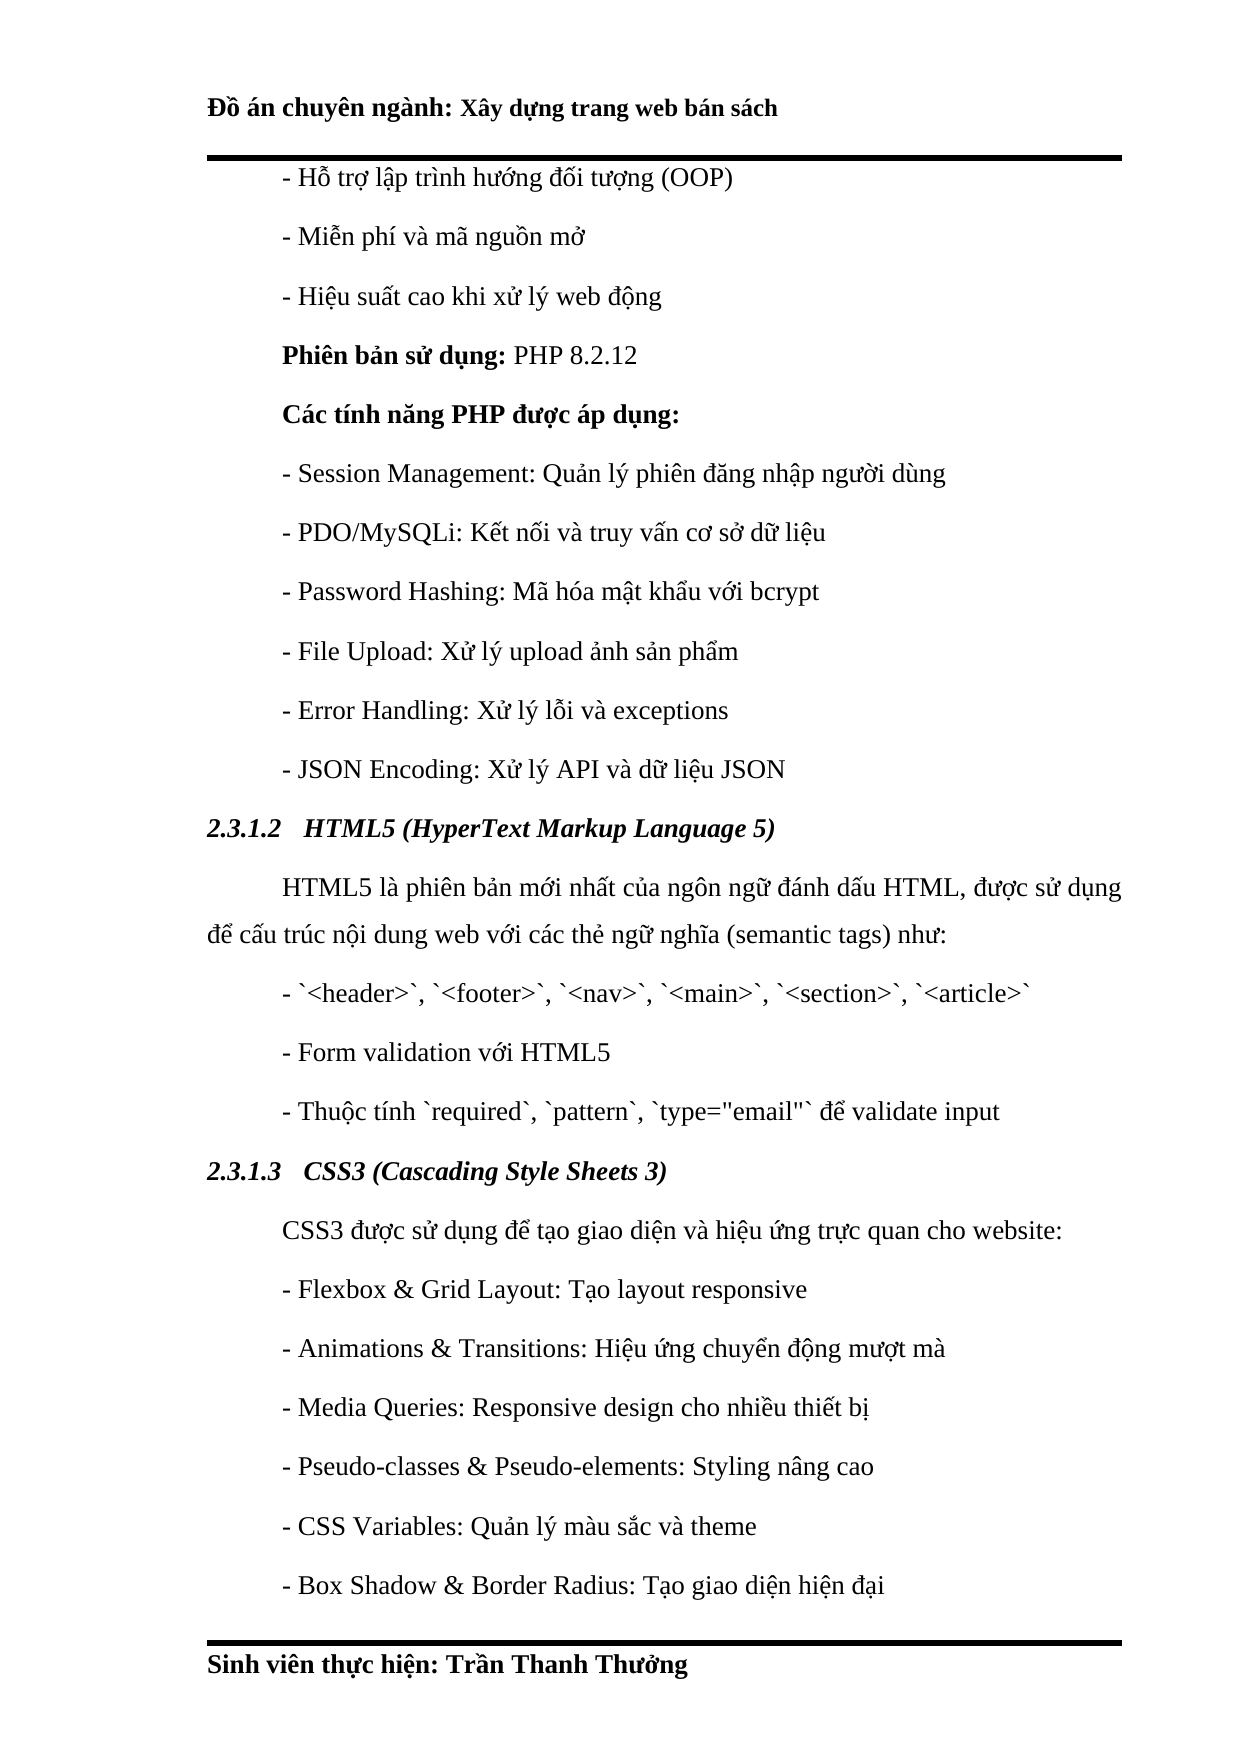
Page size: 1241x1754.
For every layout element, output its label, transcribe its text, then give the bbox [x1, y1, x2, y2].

text - Box Shadow & Border Radius: Tạo giao diện hiện đại [207, 1569, 1122, 1600]
text - Session Management: Quản lý phiên đăng nhập người dùng [207, 457, 1122, 488]
text - Animations & Transitions: Hiệu ứng chuyển động mượt mà [207, 1332, 1122, 1363]
text CSS3 được sử dụng để tạo giao diện và hiệu ứng trực quan cho website: [207, 1214, 1122, 1245]
text - `<header>`, `<footer>`, `<nav>`, `<main>`, `<section>`, `<article>` [207, 977, 1122, 1008]
text Các tính năng PHP được áp dụng: [207, 398, 1122, 429]
text - Pseudo-classes & Pseudo-elements: Styling nâng cao [207, 1450, 1122, 1482]
text - Error Handling: Xử lý lỗi và exceptions [207, 694, 1122, 725]
text HTML5 là phiên bản mới nhất của ngôn ngữ đánh dấu HTML, được sử dụng để cấu trúc nội dung web với các thẻ ngữ nghĩa (semantic tags) như: [207, 871, 1122, 949]
text Phiên bản sử dụng: PHP 8.2.12 [207, 339, 1122, 370]
text - Media Queries: Responsive design cho nhiều thiết bị [207, 1391, 1122, 1422]
subtitle HTML5 (HyperText Markup Language 5) [207, 812, 1122, 843]
text - Password Hashing: Mã hóa mật khẩu với bcrypt [207, 575, 1122, 607]
text - Form validation với HTML5 [207, 1036, 1122, 1067]
text - PDO/MySQLi: Kết nối và truy vấn cơ sở dữ liệu [207, 516, 1122, 547]
text - JSON Encoding: Xử lý API và dữ liệu JSON [207, 753, 1122, 784]
subtitle CSS3 (Cascading Style Sheets 3) [207, 1154, 1122, 1186]
text - File Upload: Xử lý upload ảnh sản phẩm [207, 634, 1122, 666]
text - Flexbox & Grid Layout: Tạo layout responsive [207, 1273, 1122, 1304]
text - Miễn phí và mã nguồn mở [207, 220, 1122, 252]
text - Hỗ trợ lập trình hướng đối tượng (OOP) [207, 161, 1122, 192]
text - Thuộc tính `required`, `pattern`, `type="email"` để validate input [207, 1095, 1122, 1127]
text - Hiệu suất cao khi xử lý web động [207, 279, 1122, 311]
text - CSS Variables: Quản lý màu sắc và theme [207, 1509, 1122, 1541]
